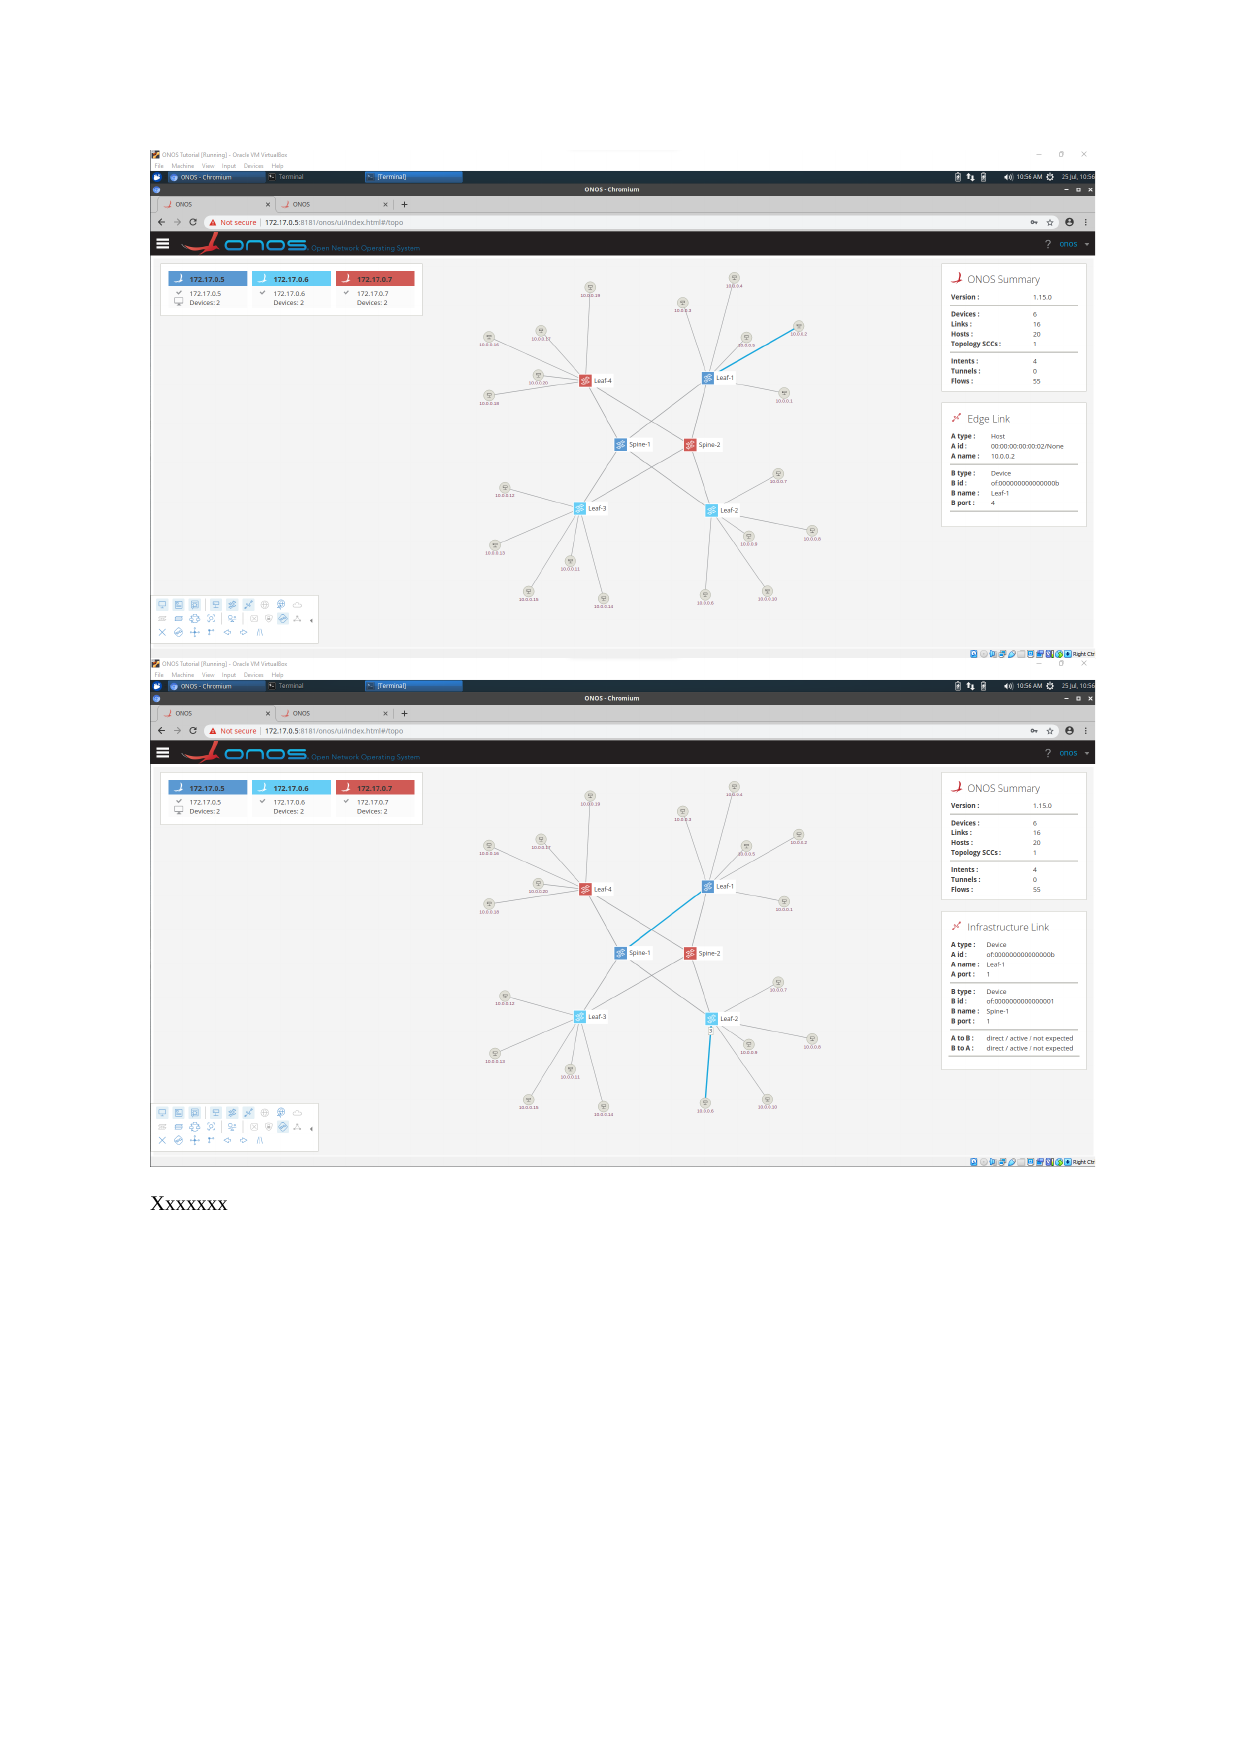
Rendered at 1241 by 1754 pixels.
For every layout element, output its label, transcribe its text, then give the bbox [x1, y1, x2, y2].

text Xxxxxxx [150, 1191, 1090, 1215]
picture [150, 150, 1096, 1167]
